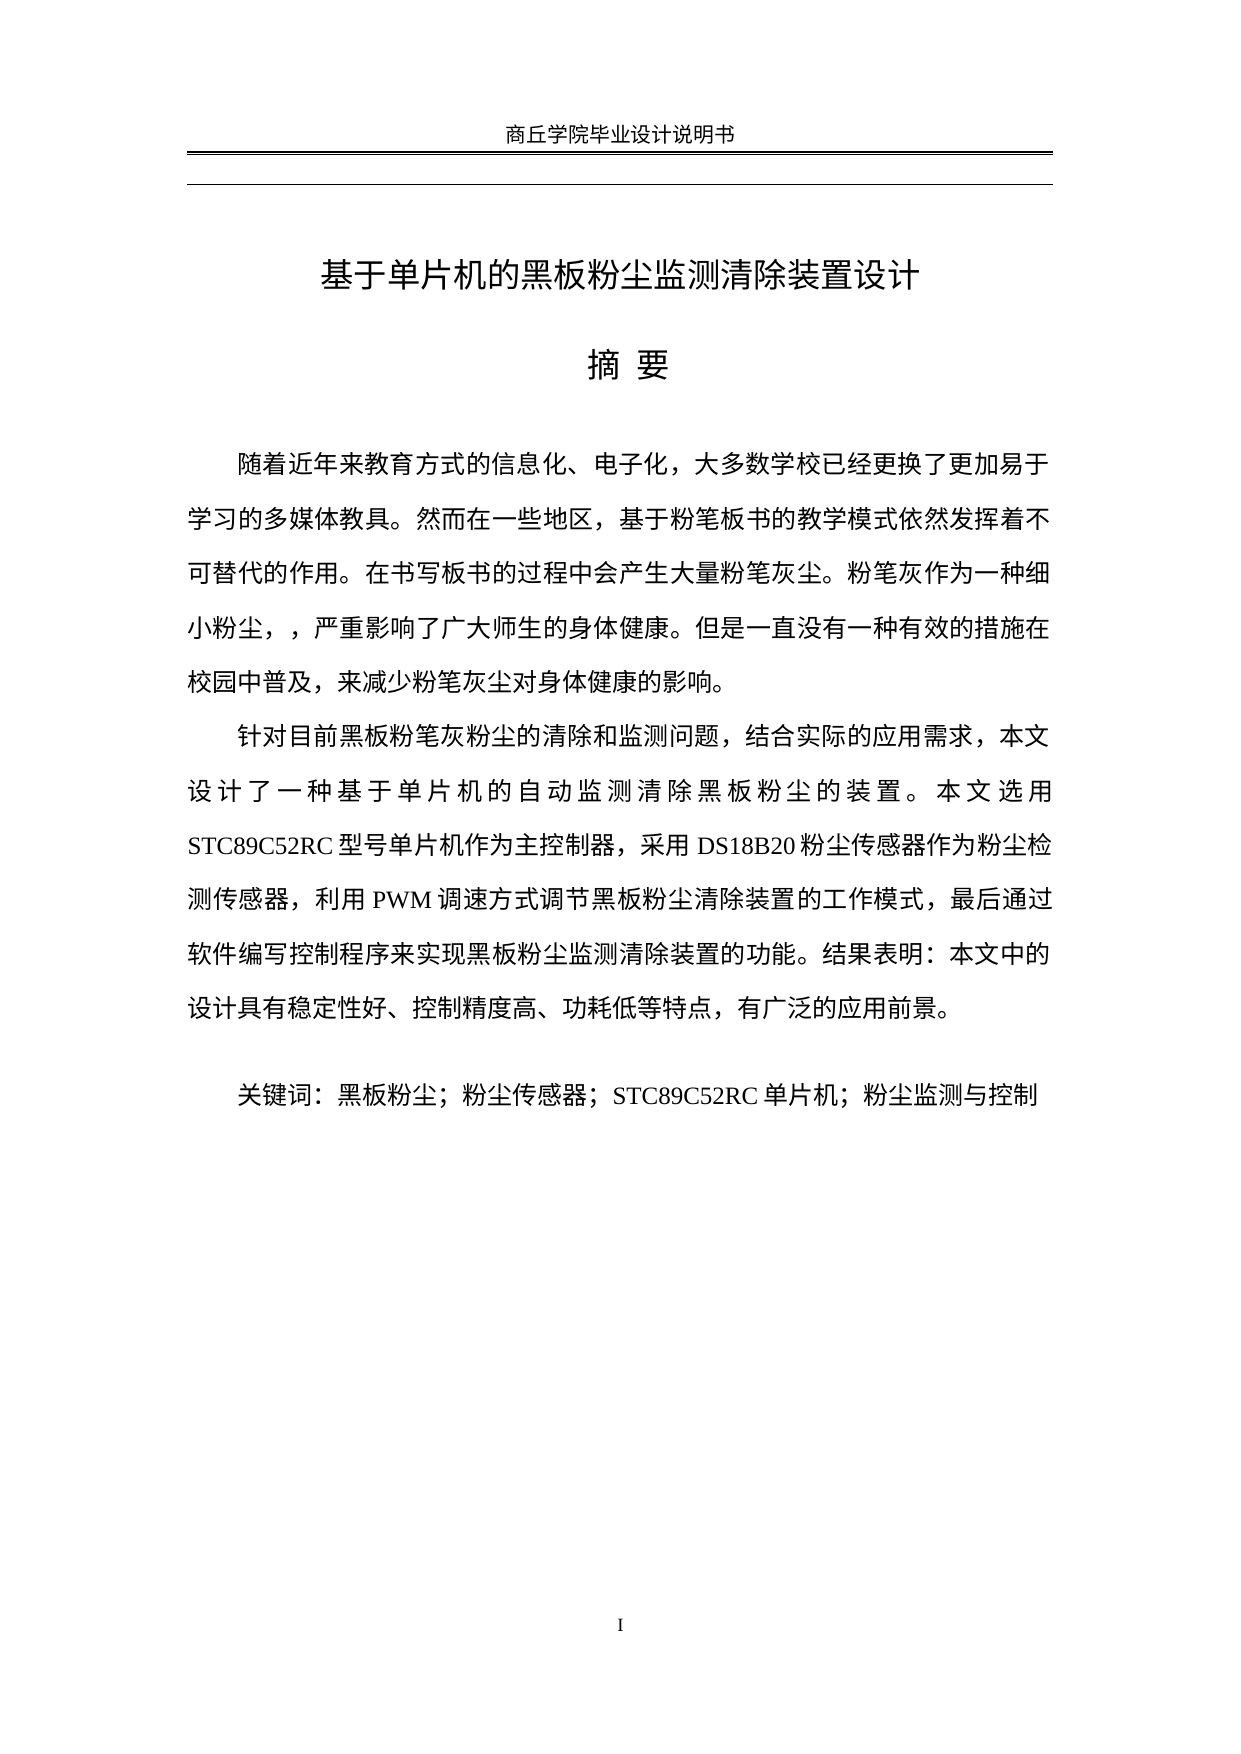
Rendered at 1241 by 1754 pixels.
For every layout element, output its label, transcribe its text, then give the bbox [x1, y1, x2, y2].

text 关键词：黑板粉尘；粉尘传感器；STC89C52RC单片机；粉尘监测与控制 [187, 1076, 1053, 1112]
text 针对目前黑板粉笔灰粉尘的清除和监测问题，结合实际的应用需求，本文设计了一种基于单片机的自动监测清除黑板粉尘的装置。本文选用STC89C52RC型号单片机作为主控制器，采用DS18B20粉尘传感器作为粉尘检测传感器，利用PWM调速方式调节黑板粉尘清除装置的工作模式，最后通过软件编写控制程序来实现黑板粉尘监测清除装置的功能。结果表明：本文中的设计具有稳定性好、控制精度高、功耗低等特点，有广泛的应用前景。 [187, 860, 1053, 1025]
text 针对目前黑板粉笔灰粉尘的清除和监测问题，结合实际的应用需求，本文设计了一种基于单片机的自动监测清除黑板粉尘的装置。本文选用STC89C52RC型号单片机作为主控制器，采用DS18B20粉尘传感器作为粉尘检测传感器，利用PWM调速方式调节黑板粉尘清除装置的工作模式，最后通过软件编写控制程序来实现黑板粉尘监测清除装置的功能。结果表明：本文中的设计具有稳定性好、控制精度高、功耗低等特点，有广泛的应用前景。 [187, 717, 1053, 831]
text 基于单片机的黑板粉尘监测清除装置设计 [187, 241, 1053, 306]
text 随着近年来教育方式的信息化、电子化，大多数学校已经更换了更加易于学习的多媒体教具。然而在一些地区，基于粉笔板书的教学模式依然发挥着不可替代的作用。在书写板书的过程中会产生大量粉笔灰尘。粉笔灰作为一种细小粉尘，，严重影响了广大师生的身体健康。但是一直没有一种有效的措施在校园中普及，来减少粉笔灰尘对身体健康的影响。 [187, 445, 1053, 699]
text 摘 要 [187, 331, 1053, 396]
